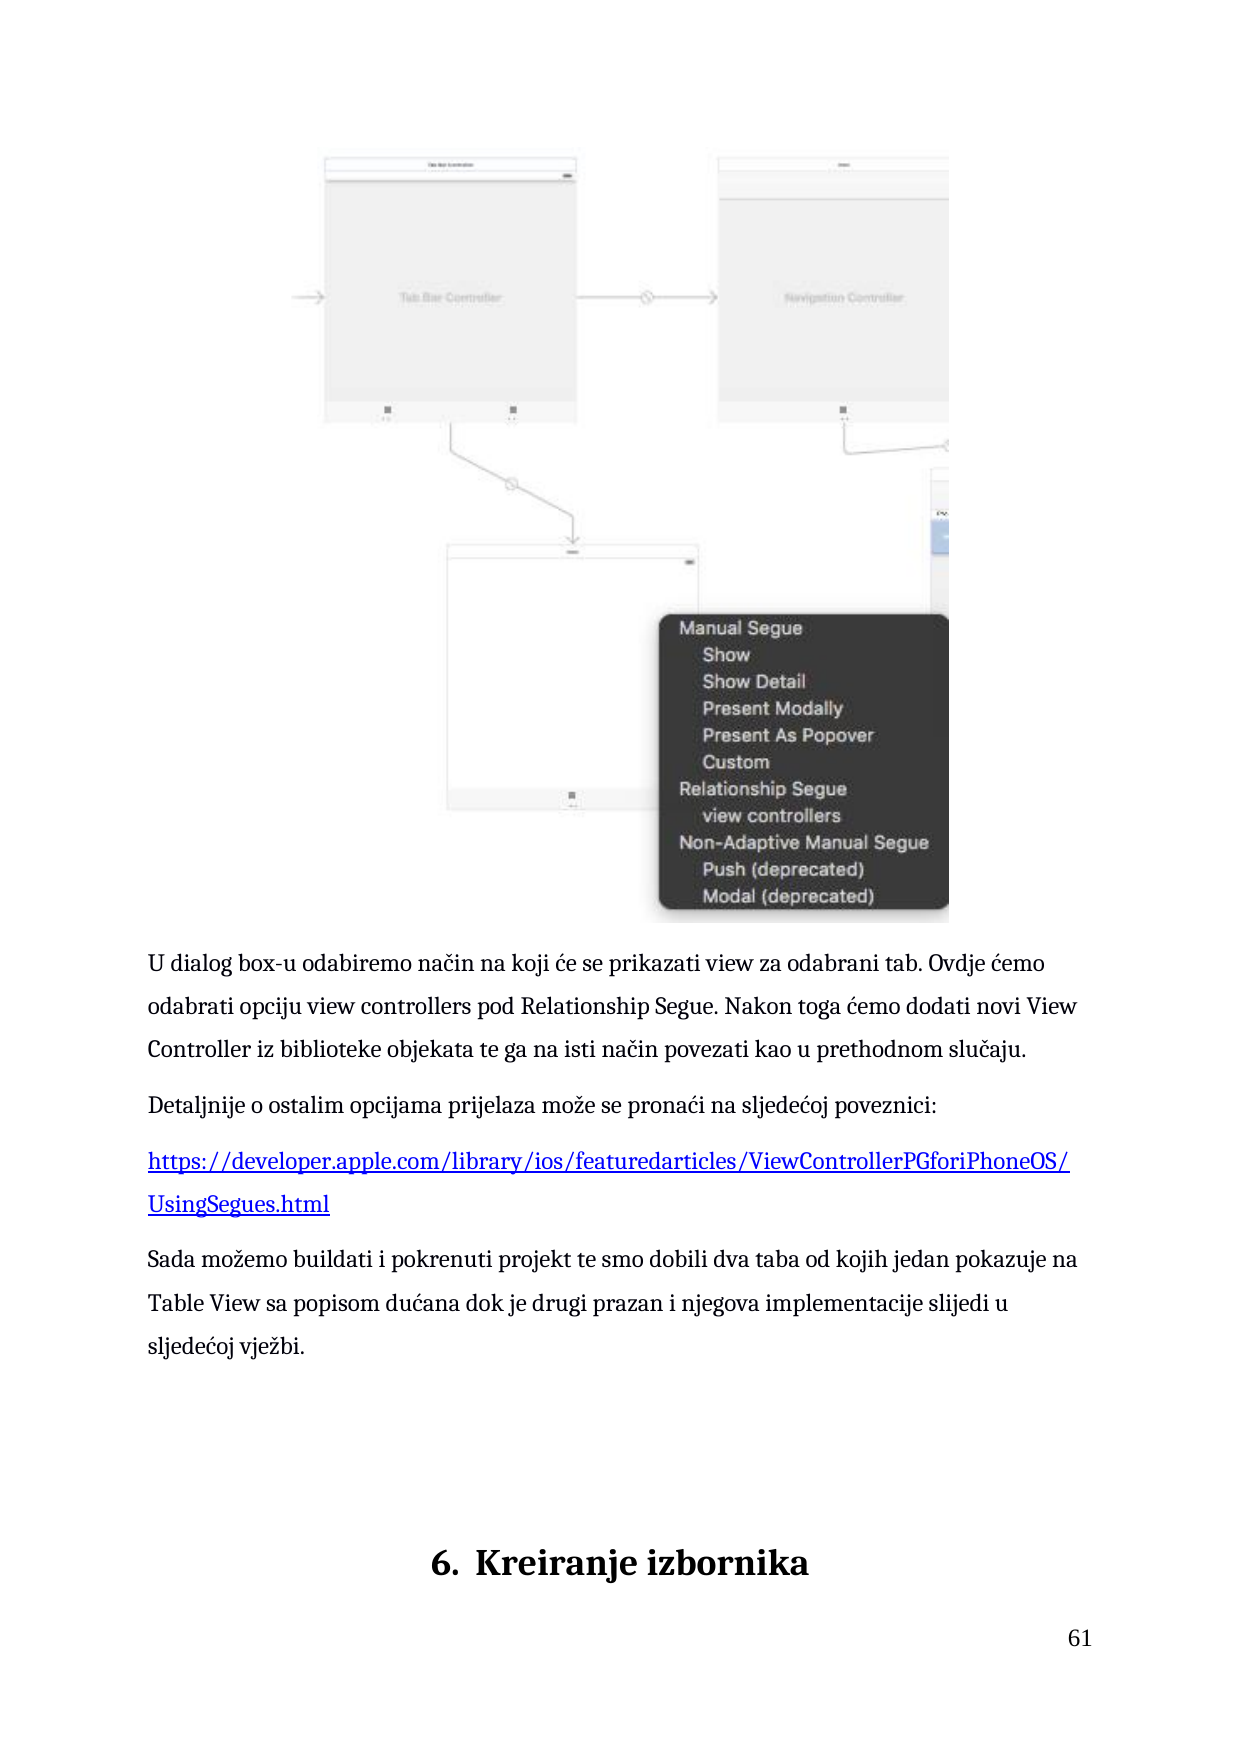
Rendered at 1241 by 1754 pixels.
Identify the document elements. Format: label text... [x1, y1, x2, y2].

text https://developer.apple.com/library/ios/featuredarticles/ViewControllerPGforiPhoneOS/UsingSegues.html [148, 1147, 1093, 1218]
text U dialog box-u odabiremo način na koji će se prikazati view za odabrani tab. Ovdje ćemo odabrati opciju view controllers pod Relationship Segue. Nakon toga ćemo dodati novi View Controller iz biblioteke objekata te ga na isti način povezati kao u prethodnom slučaju. [148, 949, 1093, 1064]
text Sada možemo buildati i pokrenuti projekt te smo dobili dva taba od kojih jedan pokazuje na Table View sa popisom dućana dok je drugi prazan i njegova implementacije slijedi u sljedećoj vježbi. [148, 1245, 1093, 1360]
text Detaljnije o ostalim opcijama prijelaza može se pronaći na sljedećoj poveznici: [148, 1091, 1093, 1120]
text Kreiranje izbornika [148, 1542, 1093, 1585]
picture [291, 147, 949, 923]
